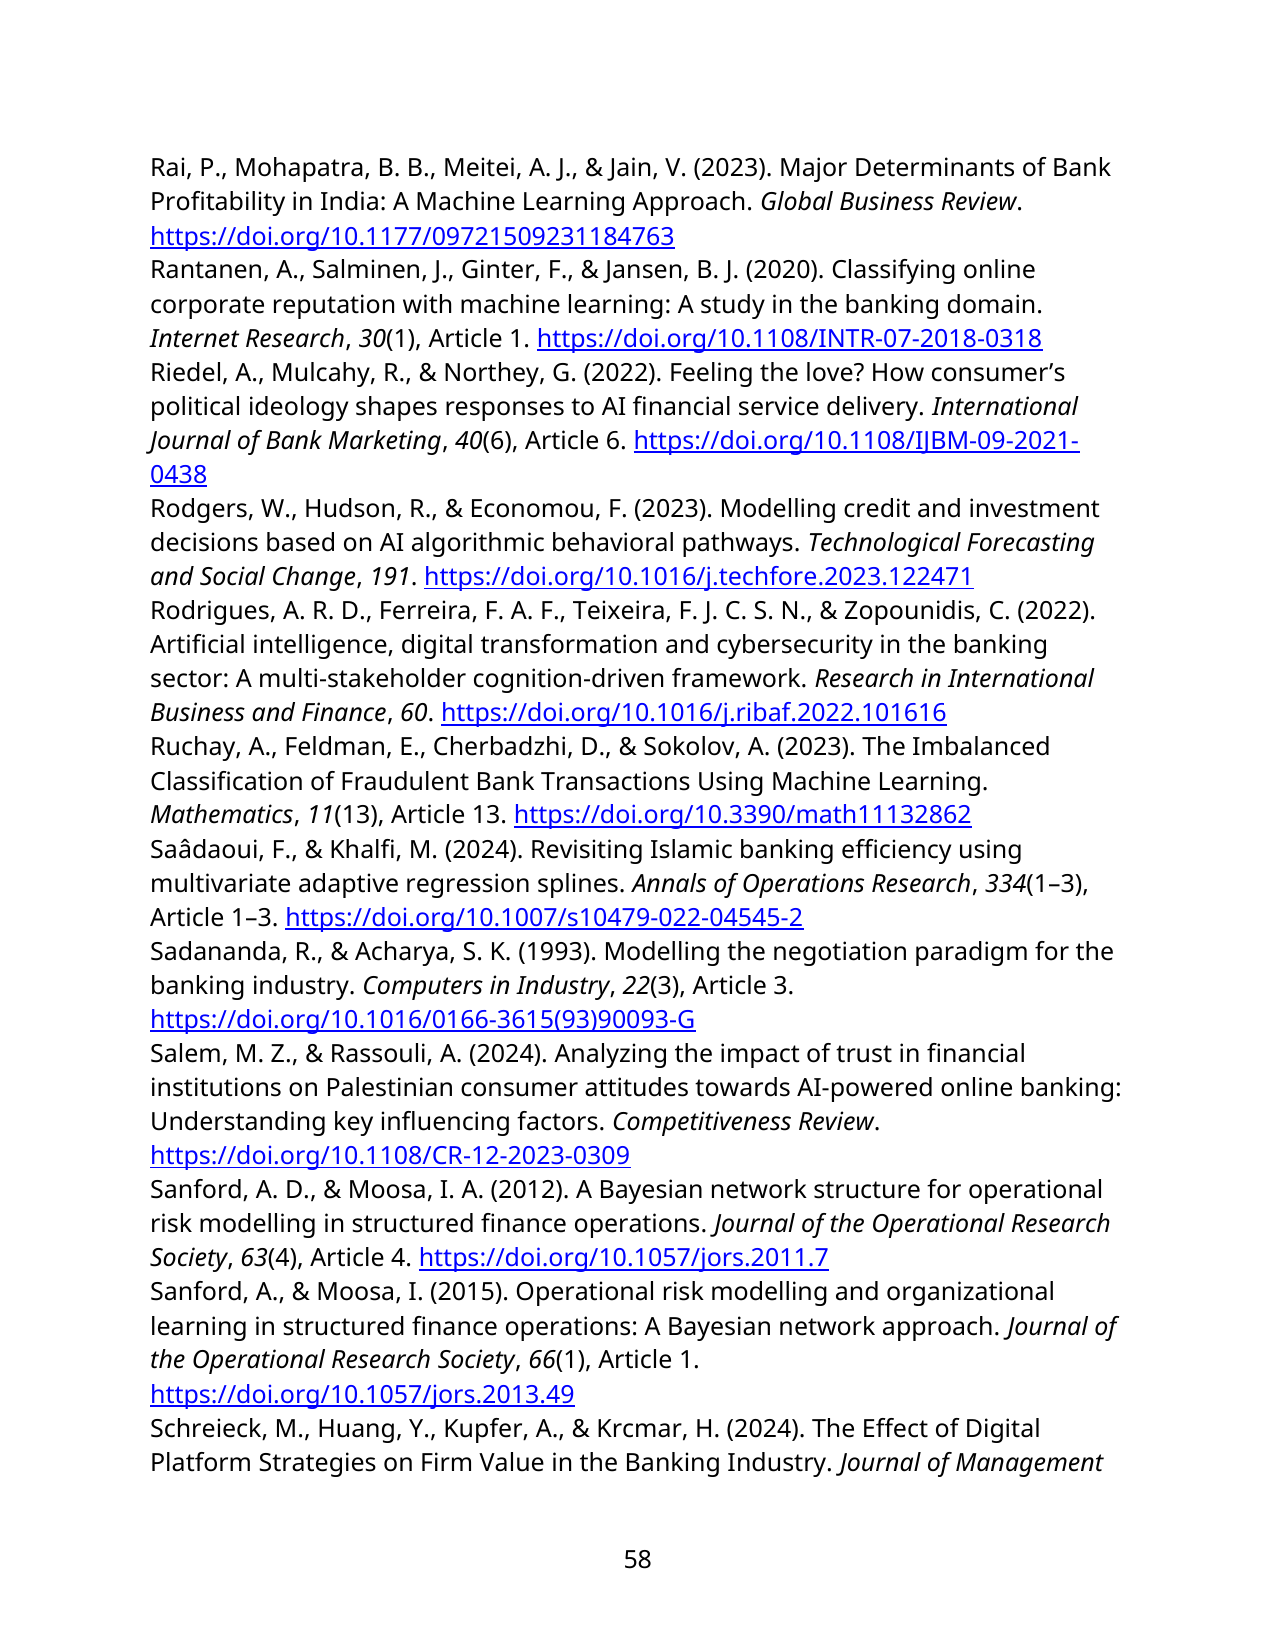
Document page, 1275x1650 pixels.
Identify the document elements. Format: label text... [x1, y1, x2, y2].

text Salem, M. Z., & Rassouli, A. (2024). Analyzing the impact of trust in financial institutions on Palestinian consumer attitudes towards AI-powered online banking: Understanding key influencing factors. Competitiveness Review. https://doi.org/10.1108/CR-12-2023-0309 [150, 1036, 1125, 1172]
text Riedel, A., Mulcahy, R., & Northey, G. (2022). Feeling the love? How consumer’s political ideology shapes responses to AI financial service delivery. International Journal of Bank Marketing, 40(6), Article 6. https://doi.org/10.1108/IJBM-09-2021-0438 [150, 354, 1125, 491]
text Sanford, A. D., & Moosa, I. A. (2012). A Bayesian network structure for operational risk modelling in structured finance operations. Journal of the Operational Research Society, 63(4), Article 4. https://doi.org/10.1057/jors.2011.7 [150, 1172, 1125, 1274]
text Saâdaoui, F., & Khalfi, M. (2024). Revisiting Islamic banking efficiency using multivariate adaptive regression splines. Annals of Operations Research, 334(1–3), Article 1–3. https://doi.org/10.1007/s10479-022-04545-2 [150, 831, 1125, 933]
text Rodrigues, A. R. D., Ferreira, F. A. F., Teixeira, F. J. C. S. N., & Zopounidis, C. (2022). Artificial intelligence, digital transformation and cybersecurity in the banking sector: A multi-stakeholder cognition-driven framework. Research in International Business and Finance, 60. https://doi.org/10.1016/j.ribaf.2022.101616 [150, 593, 1125, 729]
text Sanford, A., & Moosa, I. (2015). Operational risk modelling and organizational learning in structured finance operations: A Bayesian network approach. Journal of the Operational Research Society, 66(1), Article 1. https://doi.org/10.1057/jors.2013.49 [150, 1274, 1125, 1410]
text Rantanen, A., Salminen, J., Ginter, F., & Jansen, B. J. (2020). Classifying online corporate reputation with machine learning: A study in the banking domain. Internet Research, 30(1), Article 1. https://doi.org/10.1108/INTR-07-2018-0318 [150, 252, 1125, 354]
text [150, 1410, 1125, 1478]
text Sadananda, R., & Acharya, S. K. (1993). Modelling the negotiation paradigm for the banking industry. Computers in Industry, 22(3), Article 3. https://doi.org/10.1016/0166-3615(93)90093-G [150, 933, 1125, 1036]
text Rodgers, W., Hudson, R., & Economou, F. (2023). Modelling credit and investment decisions based on AI algorithmic behavioral pathways. Technological Forecasting and Social Change, 191. https://doi.org/10.1016/j.techfore.2023.122471 [150, 491, 1125, 593]
text Ruchay, A., Feldman, E., Cherbadzhi, D., & Sokolov, A. (2023). The Imbalanced Classification of Fraudulent Bank Transactions Using Machine Learning. Mathematics, 11(13), Article 13. https://doi.org/10.3390/math11132862 [150, 729, 1125, 831]
text Rai, P., Mohapatra, B. B., Meitei, A. J., & Jain, V. (2023). Major Determinants of Bank Profitability in India: A Machine Learning Approach. Global Business Review. https://doi.org/10.1177/09721509231184763 [150, 150, 1125, 252]
